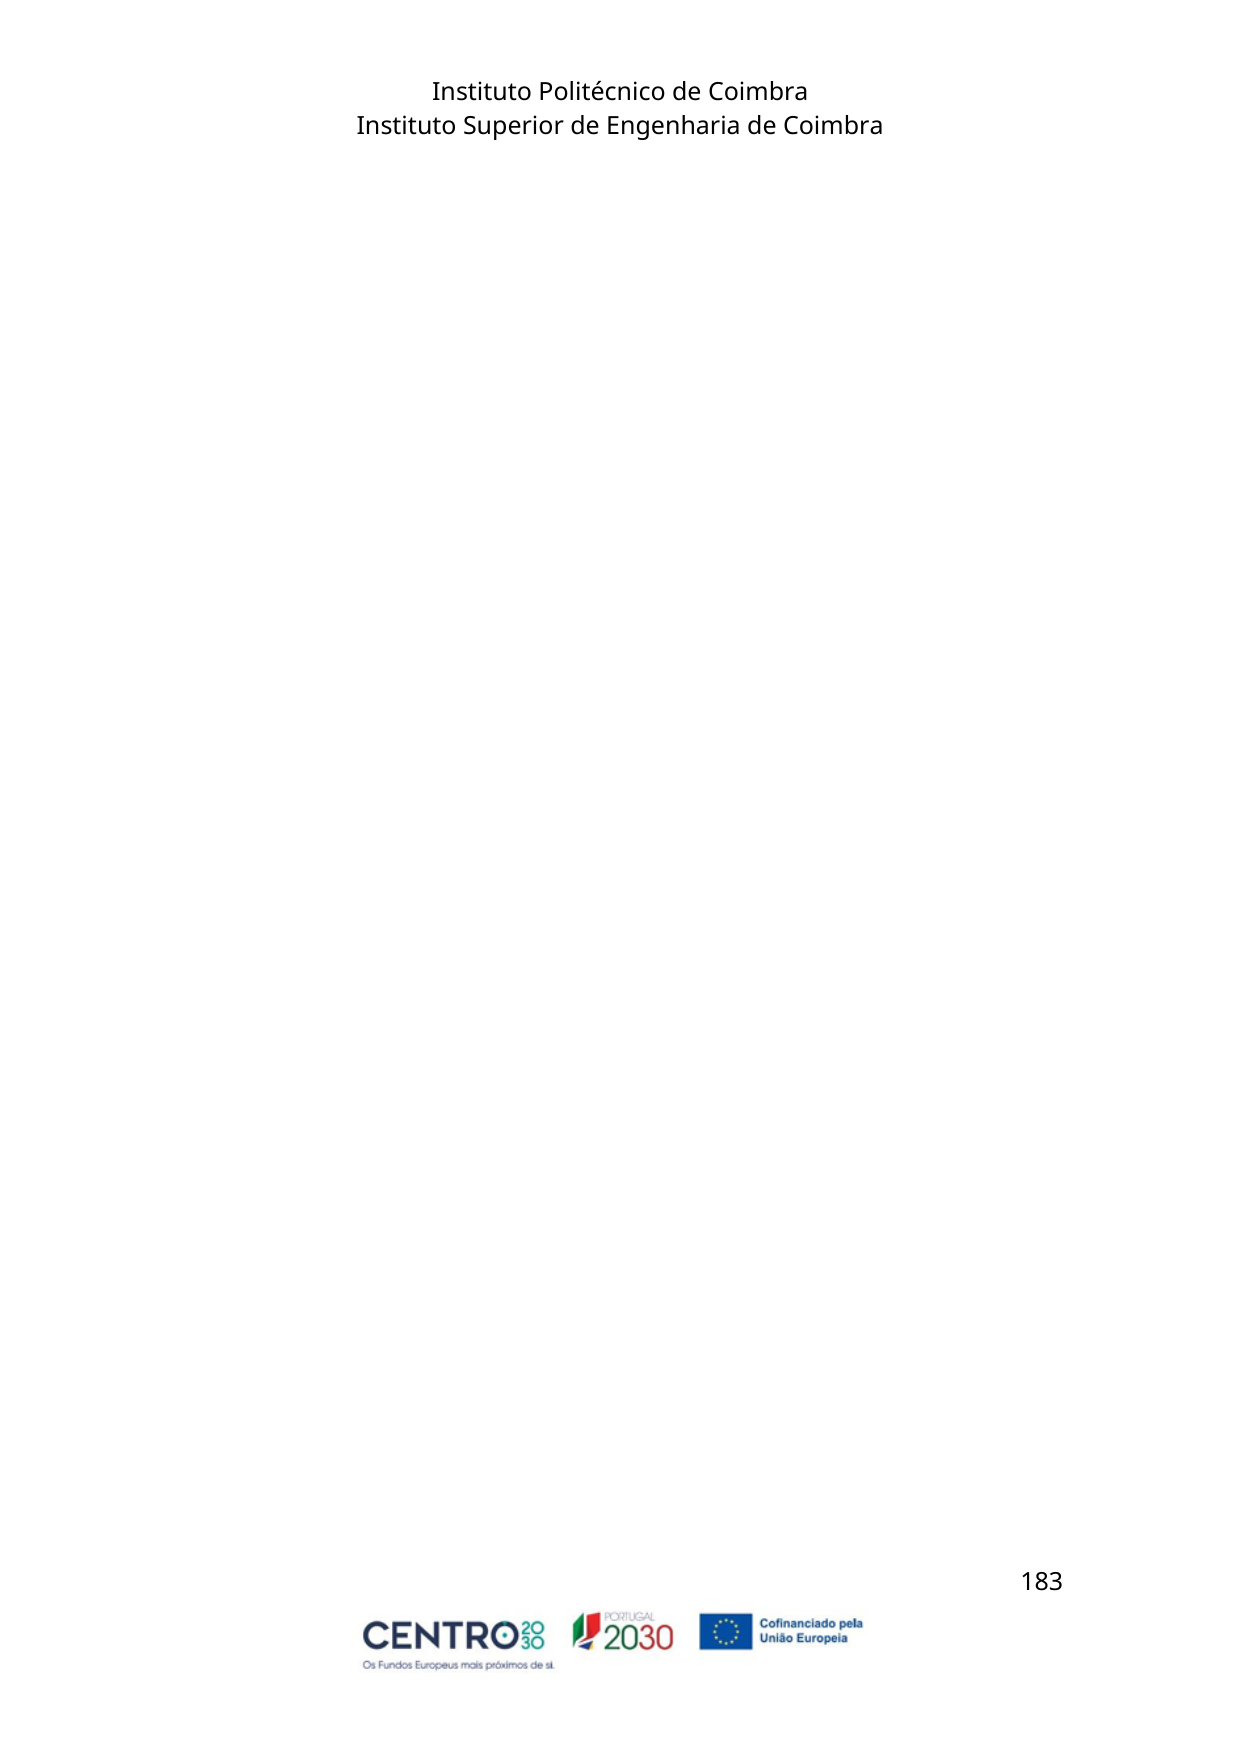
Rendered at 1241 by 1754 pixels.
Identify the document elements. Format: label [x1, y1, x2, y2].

picture [349, 1597, 891, 1681]
